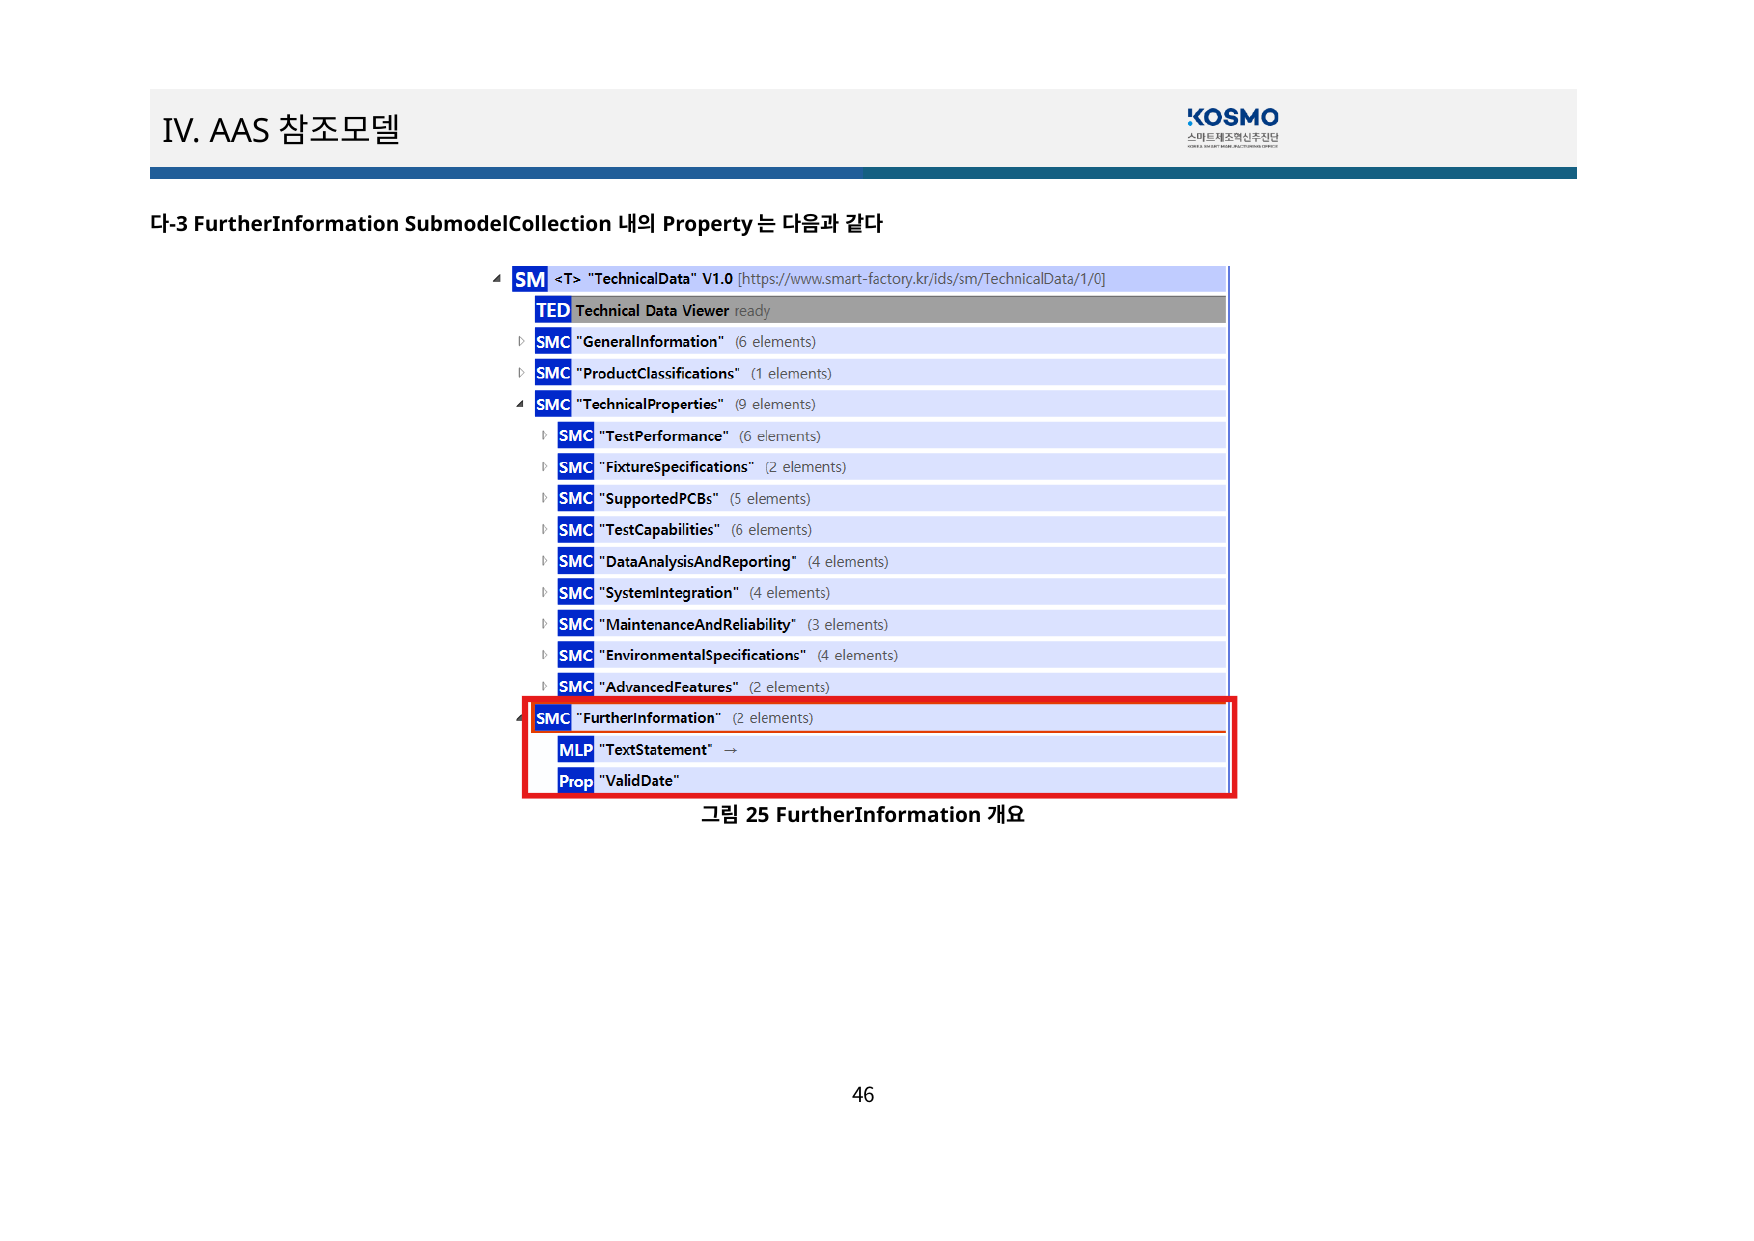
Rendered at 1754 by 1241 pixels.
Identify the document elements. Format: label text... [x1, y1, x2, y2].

picture [1187, 108, 1279, 148]
picture [489, 266, 1238, 799]
text 다-3 FurtherInformation SubmodelCollection 내의 Property는 다음과 같다 [150, 207, 1577, 238]
